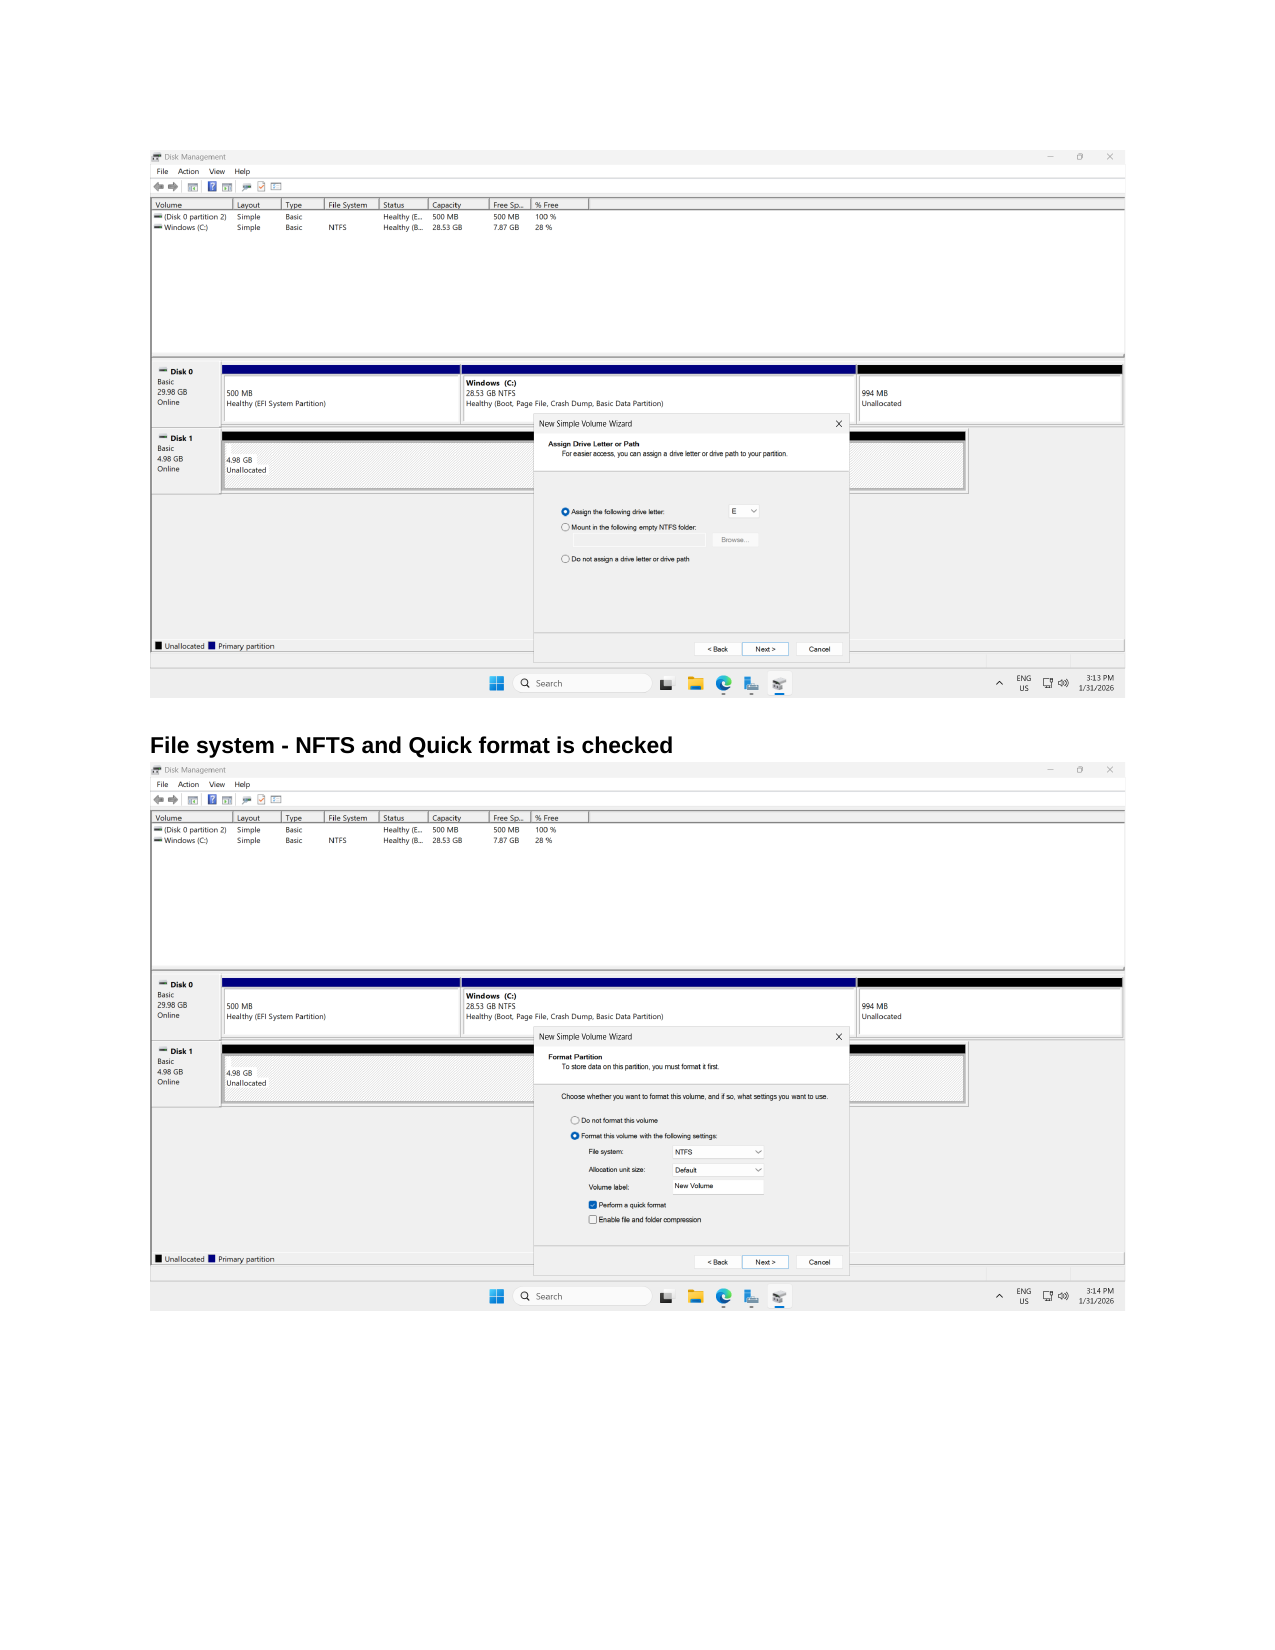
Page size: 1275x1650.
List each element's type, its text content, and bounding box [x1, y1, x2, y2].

text File system - NFTS and Quick format is checked [150, 732, 1125, 758]
picture [150, 762, 1125, 1311]
picture [150, 150, 1125, 698]
